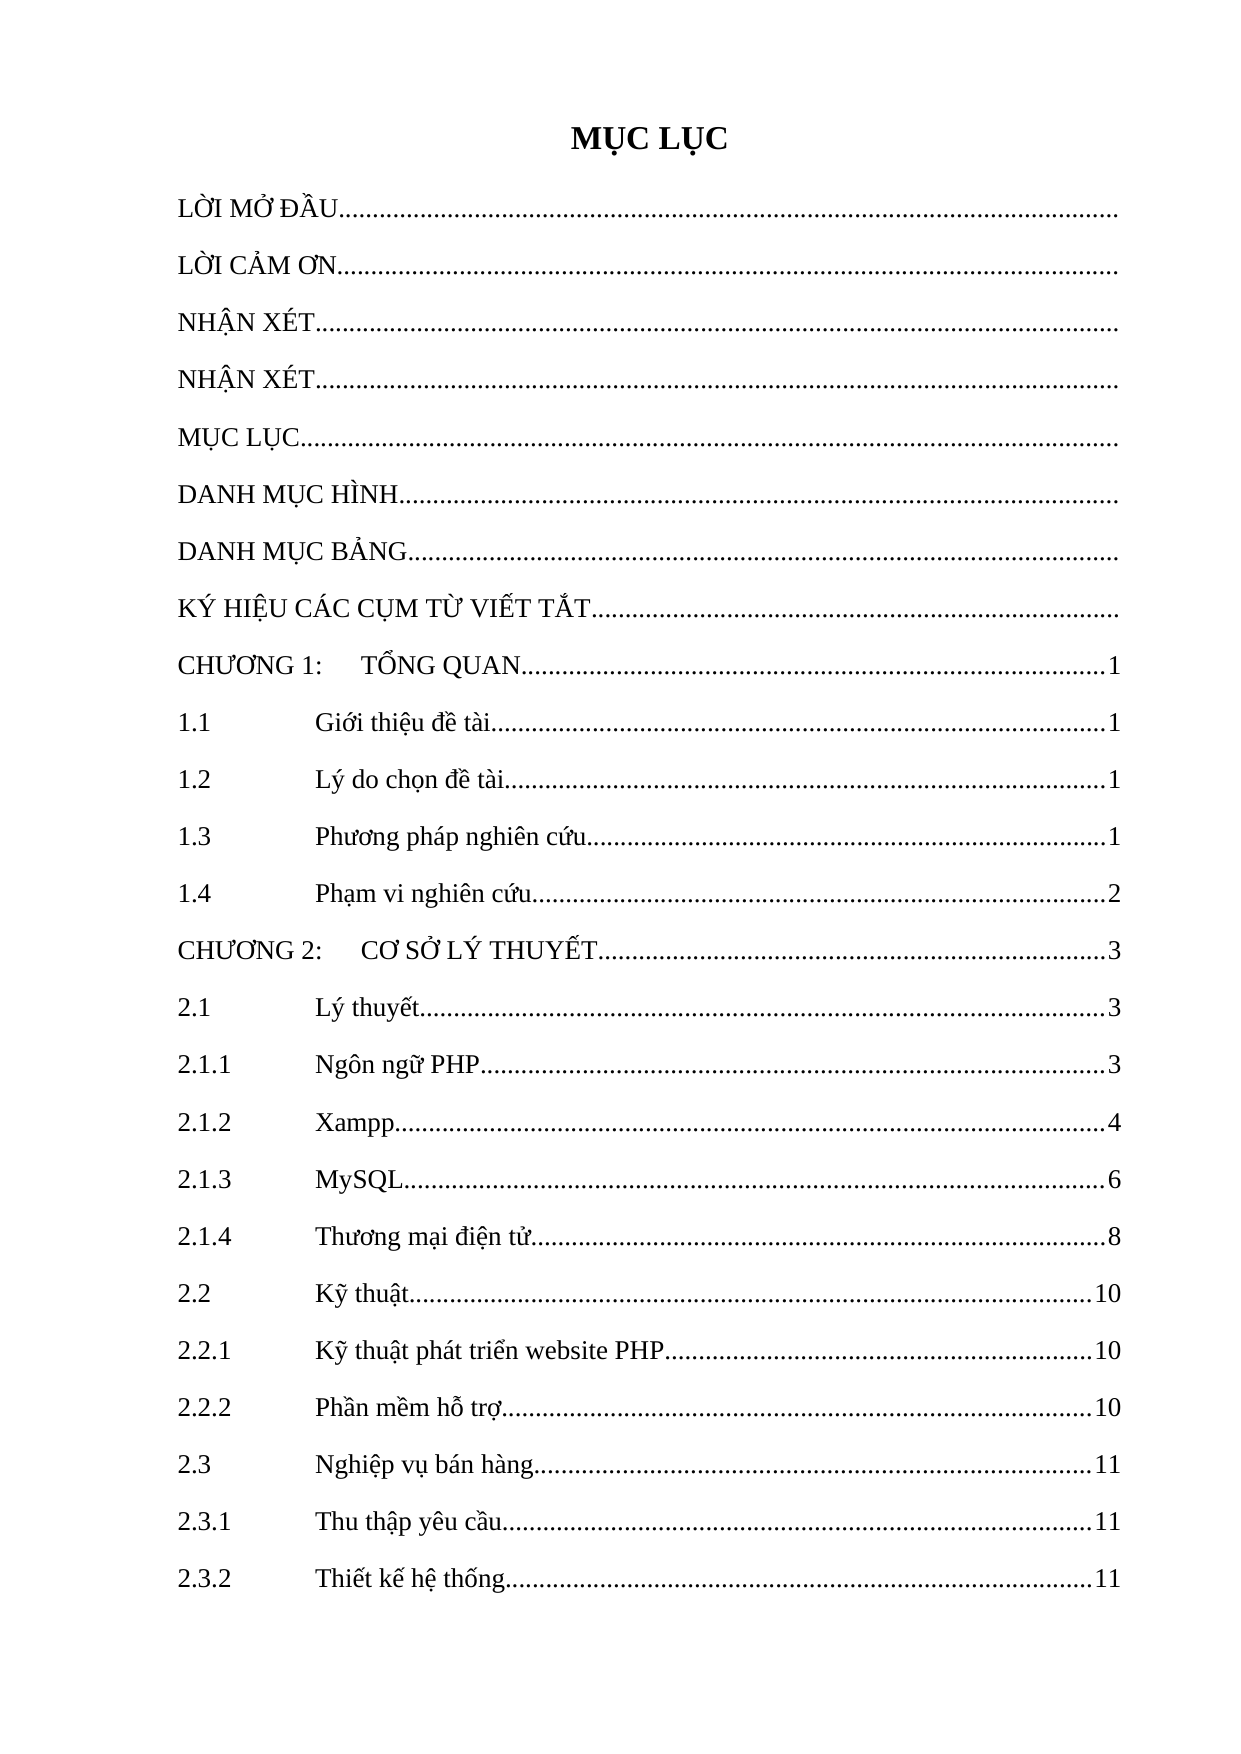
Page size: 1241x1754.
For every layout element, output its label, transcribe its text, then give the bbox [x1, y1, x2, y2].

text 2.3.1 Thu thập yêu cầu 11 [177, 1505, 1122, 1536]
text DANH MỤC BẢNG [177, 535, 1122, 566]
text LỜI CẢM ƠN [177, 249, 1122, 281]
text 2.2.2 Phần mềm hỗ trợ 10 [177, 1391, 1122, 1422]
text CHƯƠNG 2: CƠ SỞ LÝ THUYẾT 3 [177, 934, 1122, 966]
text LỜI MỞ ĐẦU [177, 192, 1122, 223]
text KÝ HIỆU CÁC CỤM TỪ VIẾT TẮT [177, 592, 1122, 623]
text 2.2 Kỹ thuật 10 [177, 1277, 1122, 1308]
text 2.3.2 Thiết kế hệ thống 11 [177, 1562, 1122, 1593]
text 2.1.3 MySQL 6 [177, 1163, 1122, 1194]
subtitle MỤC LỤC [177, 118, 1122, 156]
text NHẬN XÉT [177, 363, 1122, 395]
text 2.1 Lý thuyết 3 [177, 991, 1122, 1023]
text 2.1.2 Xampp 4 [177, 1106, 1122, 1137]
text DANH MỤC HÌNH [177, 478, 1122, 509]
text CHƯƠNG 1: TỔNG QUAN 1 [177, 649, 1122, 680]
text 1.1 Giới thiệu đề tài 1 [177, 706, 1122, 737]
text 1.3 Phương pháp nghiên cứu 1 [177, 820, 1122, 851]
text 1.4 Phạm vi nghiên cứu 2 [177, 877, 1122, 908]
text NHẬN XÉT [177, 306, 1122, 338]
text 2.1.1 Ngôn ngữ PHP 3 [177, 1048, 1122, 1080]
text MỤC LỤC [177, 421, 1122, 452]
text 2.1.4 Thương mại điện tử 8 [177, 1220, 1122, 1251]
text 2.2.1 Kỹ thuật phát triển website PHP 10 [177, 1334, 1122, 1365]
text 1.2 Lý do chọn đề tài 1 [177, 763, 1122, 794]
text 2.3 Nghiệp vụ bán hàng 11 [177, 1448, 1122, 1479]
